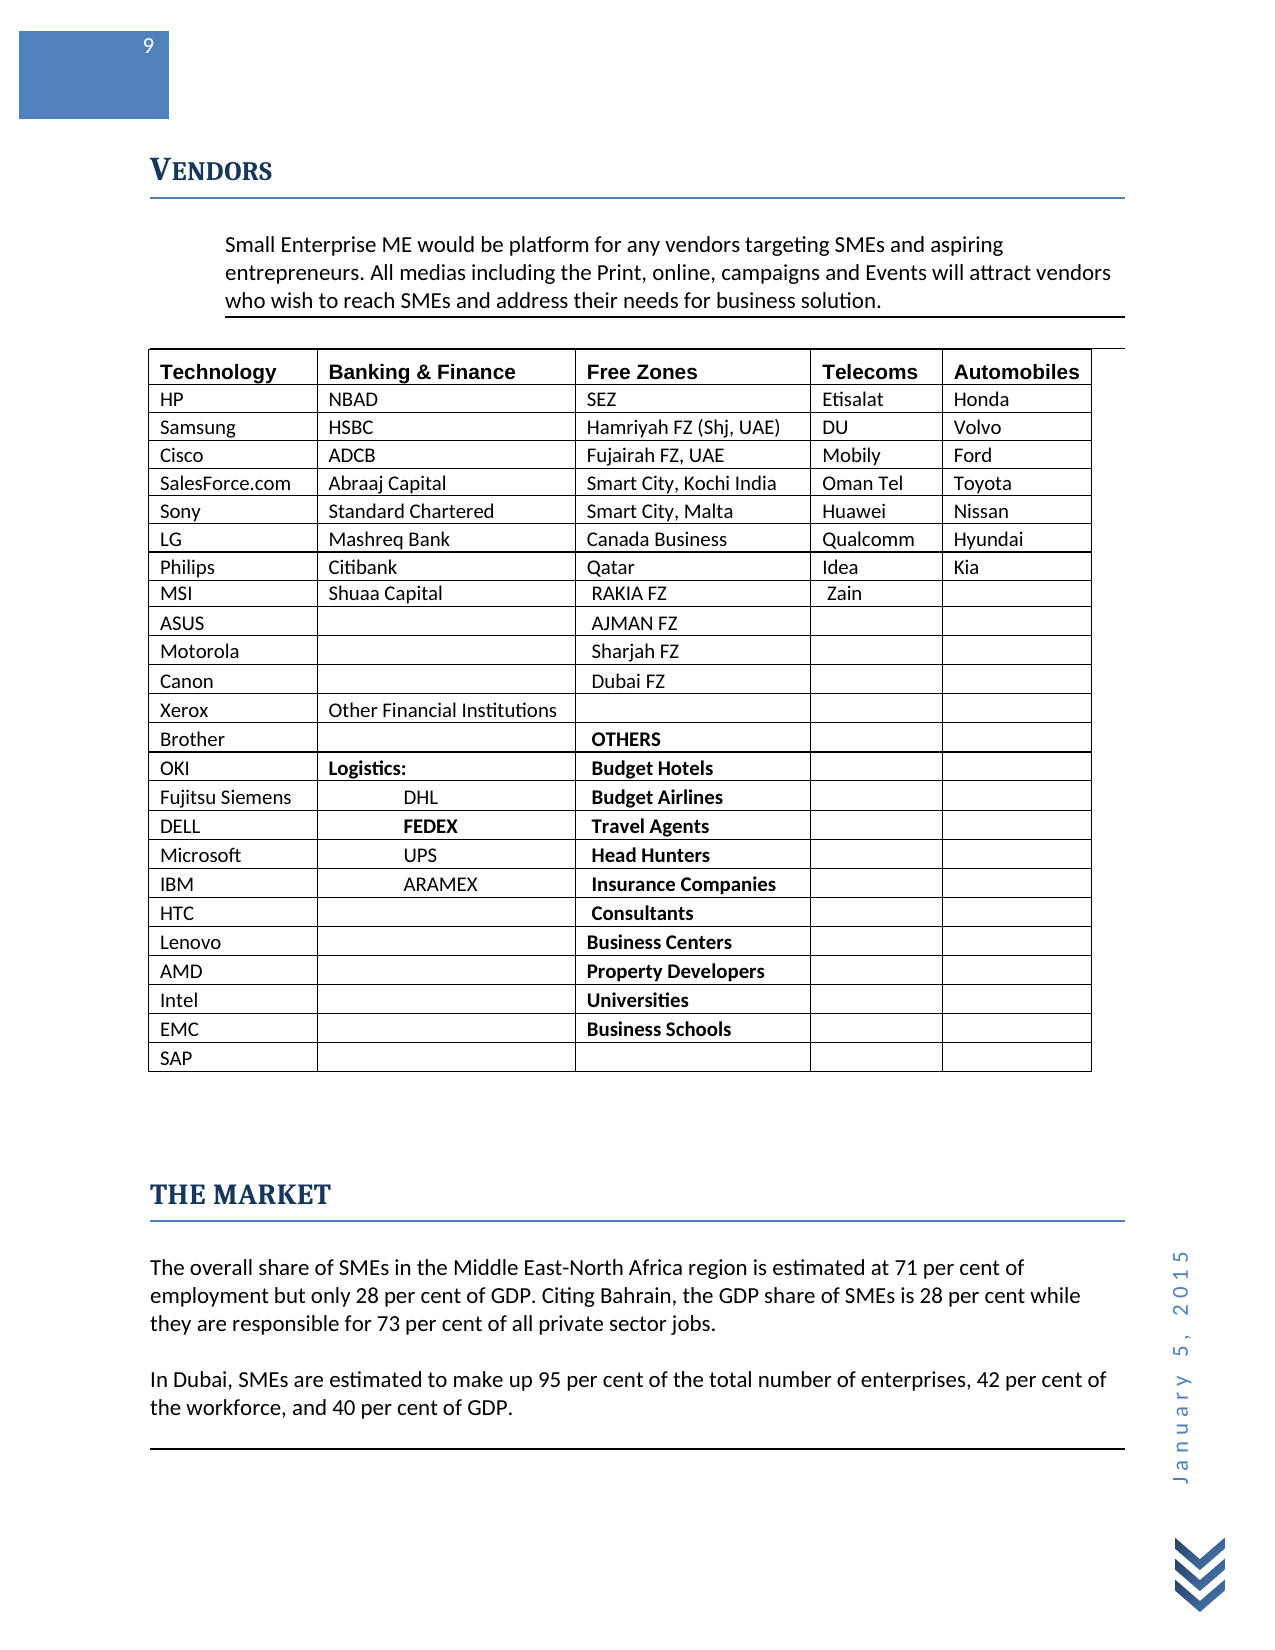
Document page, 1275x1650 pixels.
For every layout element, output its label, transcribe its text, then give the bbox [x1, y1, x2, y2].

table_cell Xerox [149, 694, 317, 722]
table_cell LG [149, 524, 317, 551]
table_cell [576, 1043, 810, 1071]
table_cell [811, 840, 942, 868]
table_cell Mashreq Bank [318, 524, 575, 551]
table_cell ADCB [318, 441, 575, 468]
table_cell Travel Agents [576, 811, 810, 838]
title THE MARKET [150, 1178, 1125, 1220]
table_cell [811, 753, 942, 780]
table_cell OKI [149, 753, 317, 780]
table_cell Microsoft [149, 840, 317, 868]
text In Dubai, SMEs are estimated to make up 95 per cent of the total number of enterprises, 42 per cent of the workforce, and 40 per cent of GDP. [150, 1365, 1125, 1421]
table_cell Mobily [811, 441, 942, 468]
table_cell [811, 694, 942, 722]
table_cell Logistics: [318, 753, 575, 780]
table_cell DELL [149, 811, 317, 838]
table_cell HP [149, 385, 317, 412]
table_cell FEDEX [318, 811, 575, 838]
table_cell Head Hunters [576, 840, 810, 868]
table_cell Qualcomm [811, 524, 942, 551]
table_cell Brother [149, 723, 317, 751]
table_cell DU [811, 413, 942, 440]
table_cell Kia [943, 553, 1091, 579]
table_cell [943, 665, 1091, 693]
table_cell [943, 898, 1091, 926]
text Small Enterprise ME would be platform for any vendors targeting SMEs and aspiring entrepreneurs. All medias including the Print, online, campaigns and Events will attract vendors who wish to reach SMEs and address their needs for business solution. [225, 230, 1125, 316]
table_cell Budget Hotels [576, 753, 810, 780]
table_cell [943, 985, 1091, 1013]
table_cell [811, 956, 942, 984]
table_cell EMC [149, 1014, 317, 1042]
table_cell [811, 898, 942, 926]
table_cell Canon [149, 665, 317, 693]
table_cell Zain [811, 581, 942, 606]
table_cell Sharjah FZ [576, 636, 810, 664]
title Vendors [150, 150, 1125, 197]
table_cell Oman Tel [811, 469, 942, 495]
table_cell SalesForce.com [149, 469, 317, 495]
table_cell [811, 1014, 942, 1042]
table_cell ASUS [149, 607, 317, 635]
table_cell Lenovo [149, 927, 317, 955]
table_cell Budget Airlines [576, 781, 810, 809]
table_cell [811, 781, 942, 809]
table_cell Samsung [149, 413, 317, 440]
table_cell NBAD [318, 385, 575, 412]
table_cell [943, 581, 1091, 606]
table_cell Honda [943, 385, 1091, 412]
table_cell [811, 723, 942, 751]
table_cell [811, 636, 942, 664]
table_cell Canada Business [576, 524, 810, 551]
table_cell HTC [149, 898, 317, 926]
table_cell Toyota [943, 469, 1091, 495]
table_cell [943, 781, 1091, 809]
table_cell Fujairah FZ, UAE [576, 441, 810, 468]
table_cell [811, 985, 942, 1013]
table_cell [318, 898, 575, 926]
table_cell [943, 869, 1091, 897]
table_cell Consultants [576, 898, 810, 926]
table_cell Motorola [149, 636, 317, 664]
table_cell [943, 753, 1091, 780]
table_cell [943, 636, 1091, 664]
table_cell Smart City, Kochi India [576, 469, 810, 495]
table_cell Fujitsu Siemens [149, 781, 317, 809]
table_cell [943, 607, 1091, 635]
table_cell [318, 723, 575, 751]
table_header Technology [149, 350, 317, 384]
table_cell [318, 1014, 575, 1042]
table_cell Qatar [576, 553, 810, 579]
table_cell Philips [149, 553, 317, 579]
table_cell [811, 811, 942, 838]
table_header Automobiles [943, 350, 1091, 384]
table_cell OTHERS [576, 723, 810, 751]
table_cell RAKIA FZ [576, 581, 810, 606]
table_cell Business Schools [576, 1014, 810, 1042]
table_header Telecoms [811, 350, 942, 384]
table_cell [318, 607, 575, 635]
table_cell Property Developers [576, 956, 810, 984]
table_cell [811, 1043, 942, 1071]
table_cell [318, 985, 575, 1013]
table_cell Business Centers [576, 927, 810, 955]
table_cell [318, 927, 575, 955]
table_cell [811, 665, 942, 693]
table_cell [811, 927, 942, 955]
table_cell AJMAN FZ [576, 607, 810, 635]
table_header Free Zones [576, 350, 810, 384]
table_cell [943, 927, 1091, 955]
table_cell Citibank [318, 553, 575, 579]
table_cell Dubai FZ [576, 665, 810, 693]
table_cell Etisalat [811, 385, 942, 412]
table_cell Shuaa Capital [318, 581, 575, 606]
table_cell [943, 956, 1091, 984]
table_cell MSI [149, 581, 317, 606]
table_cell SAP [149, 1043, 317, 1071]
table_cell SEZ [576, 385, 810, 412]
table_cell Ford [943, 441, 1091, 468]
table_cell [943, 723, 1091, 751]
table_cell [811, 607, 942, 635]
table_cell Sony [149, 496, 317, 523]
table_cell [318, 1043, 575, 1071]
table_cell Intel [149, 985, 317, 1013]
table_cell [318, 636, 575, 664]
table_cell DHL [318, 781, 575, 809]
table_cell [943, 1043, 1091, 1071]
table_cell Abraaj Capital [318, 469, 575, 495]
table_cell [318, 665, 575, 693]
table_cell Insurance Companies [576, 869, 810, 897]
table_cell AMD [149, 956, 317, 984]
text The overall share of SMEs in the Middle East-North Africa region is estimated at 71 per cent of employment but only 28 per cent of GDP. Citing Bahrain, the GDP share of SMEs is 28 per cent while they are responsible for 73 per cent of all private sector jobs. [150, 1253, 1125, 1337]
table_cell Standard Chartered [318, 496, 575, 523]
table_cell Other Financial Institutions [318, 694, 575, 722]
table_cell Huawei [811, 496, 942, 523]
table_cell Hyundai [943, 524, 1091, 551]
table_cell Volvo [943, 413, 1091, 440]
table_cell Hamriyah FZ (Shj, UAE) [576, 413, 810, 440]
table_cell [943, 840, 1091, 868]
table_cell UPS [318, 840, 575, 868]
table_cell [943, 1014, 1091, 1042]
table_cell ARAMEX [318, 869, 575, 897]
table_cell [811, 869, 942, 897]
table_cell Smart City, Malta [576, 496, 810, 523]
table_cell Cisco [149, 441, 317, 468]
table_cell [318, 956, 575, 984]
table_cell [576, 694, 810, 722]
table_header Banking & Finance [318, 350, 575, 384]
table_cell Idea [811, 553, 942, 579]
table_cell [943, 694, 1091, 722]
table_cell [943, 811, 1091, 838]
table_cell Nissan [943, 496, 1091, 523]
table_cell HSBC [318, 413, 575, 440]
table_cell IBM [149, 869, 317, 897]
table_cell Universities [576, 985, 810, 1013]
